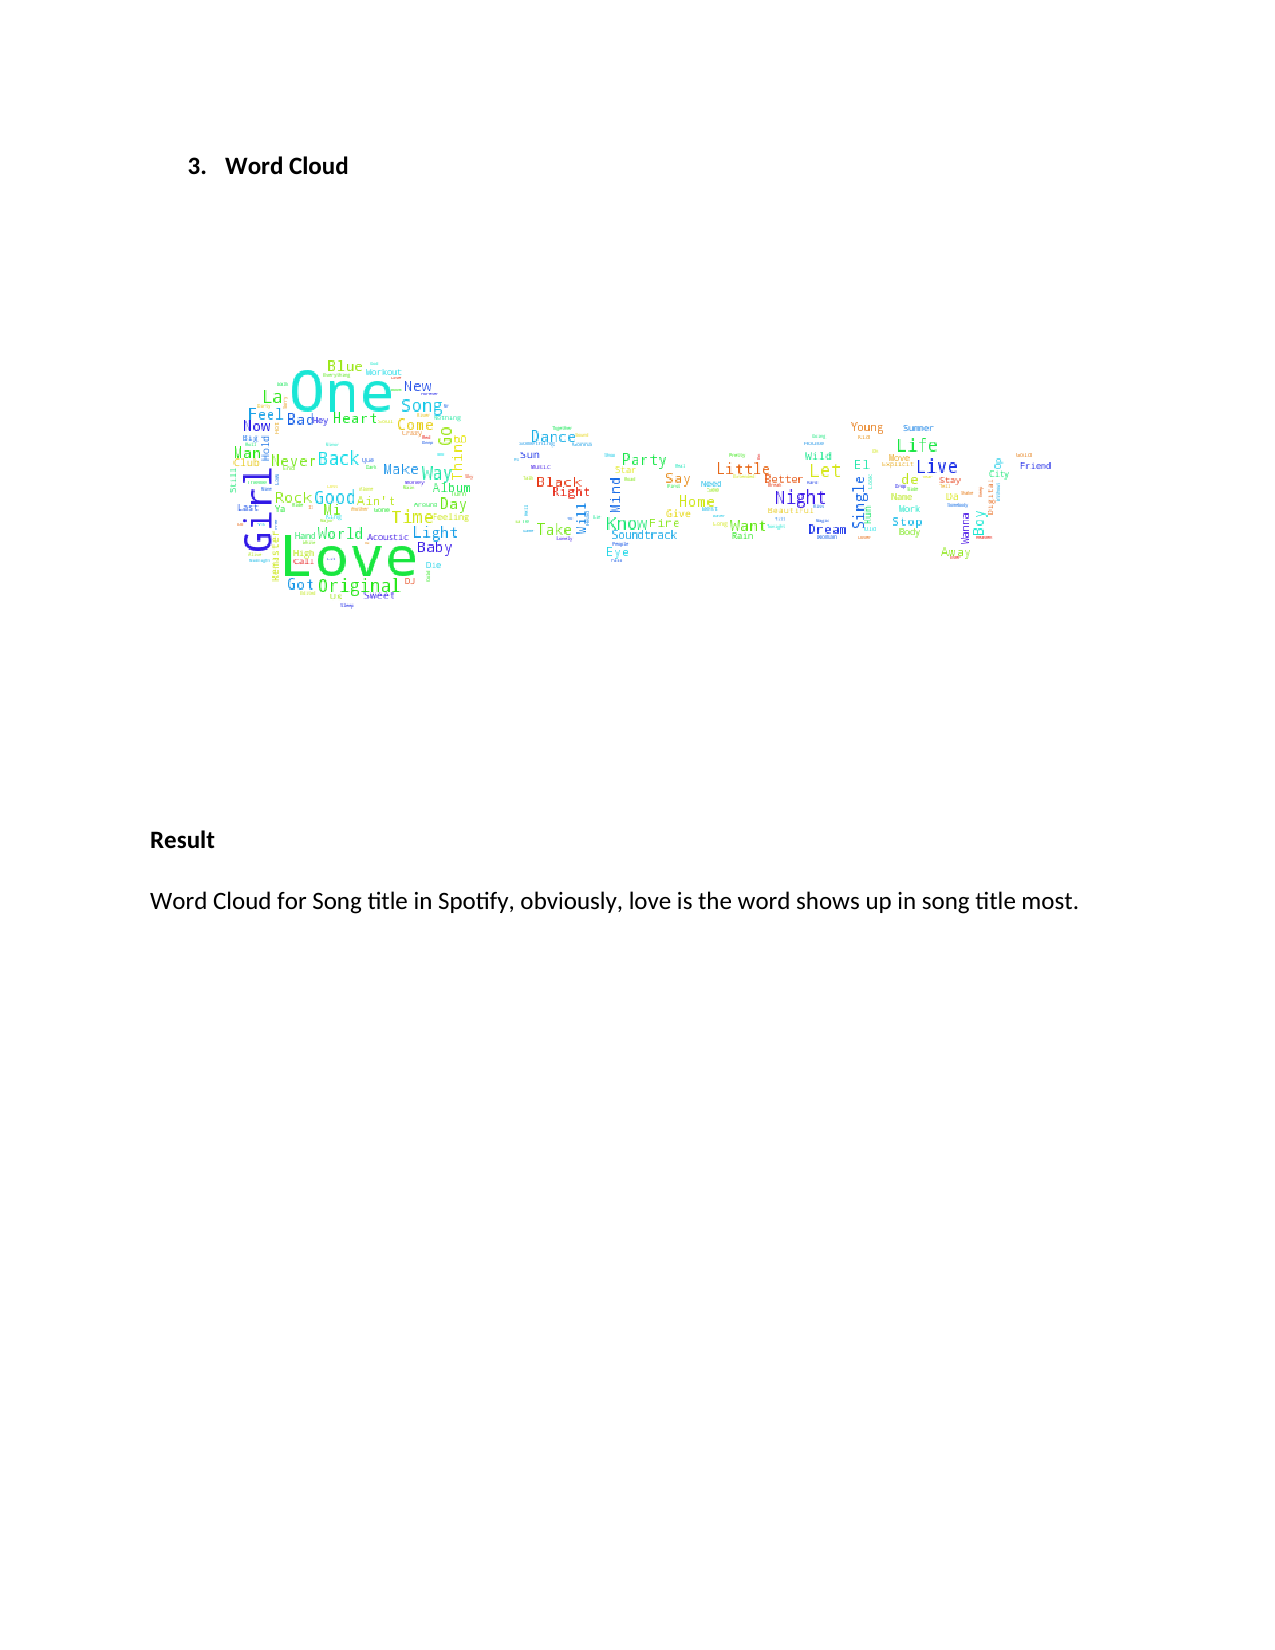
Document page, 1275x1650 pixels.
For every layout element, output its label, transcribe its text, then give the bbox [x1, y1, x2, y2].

picture [150, 209, 1125, 794]
text Result [150, 824, 1125, 855]
list Word Cloud [187, 150, 1125, 181]
text Word Cloud for Song title in Spotify, obviously, love is the word shows up in song title most. [150, 886, 1125, 916]
